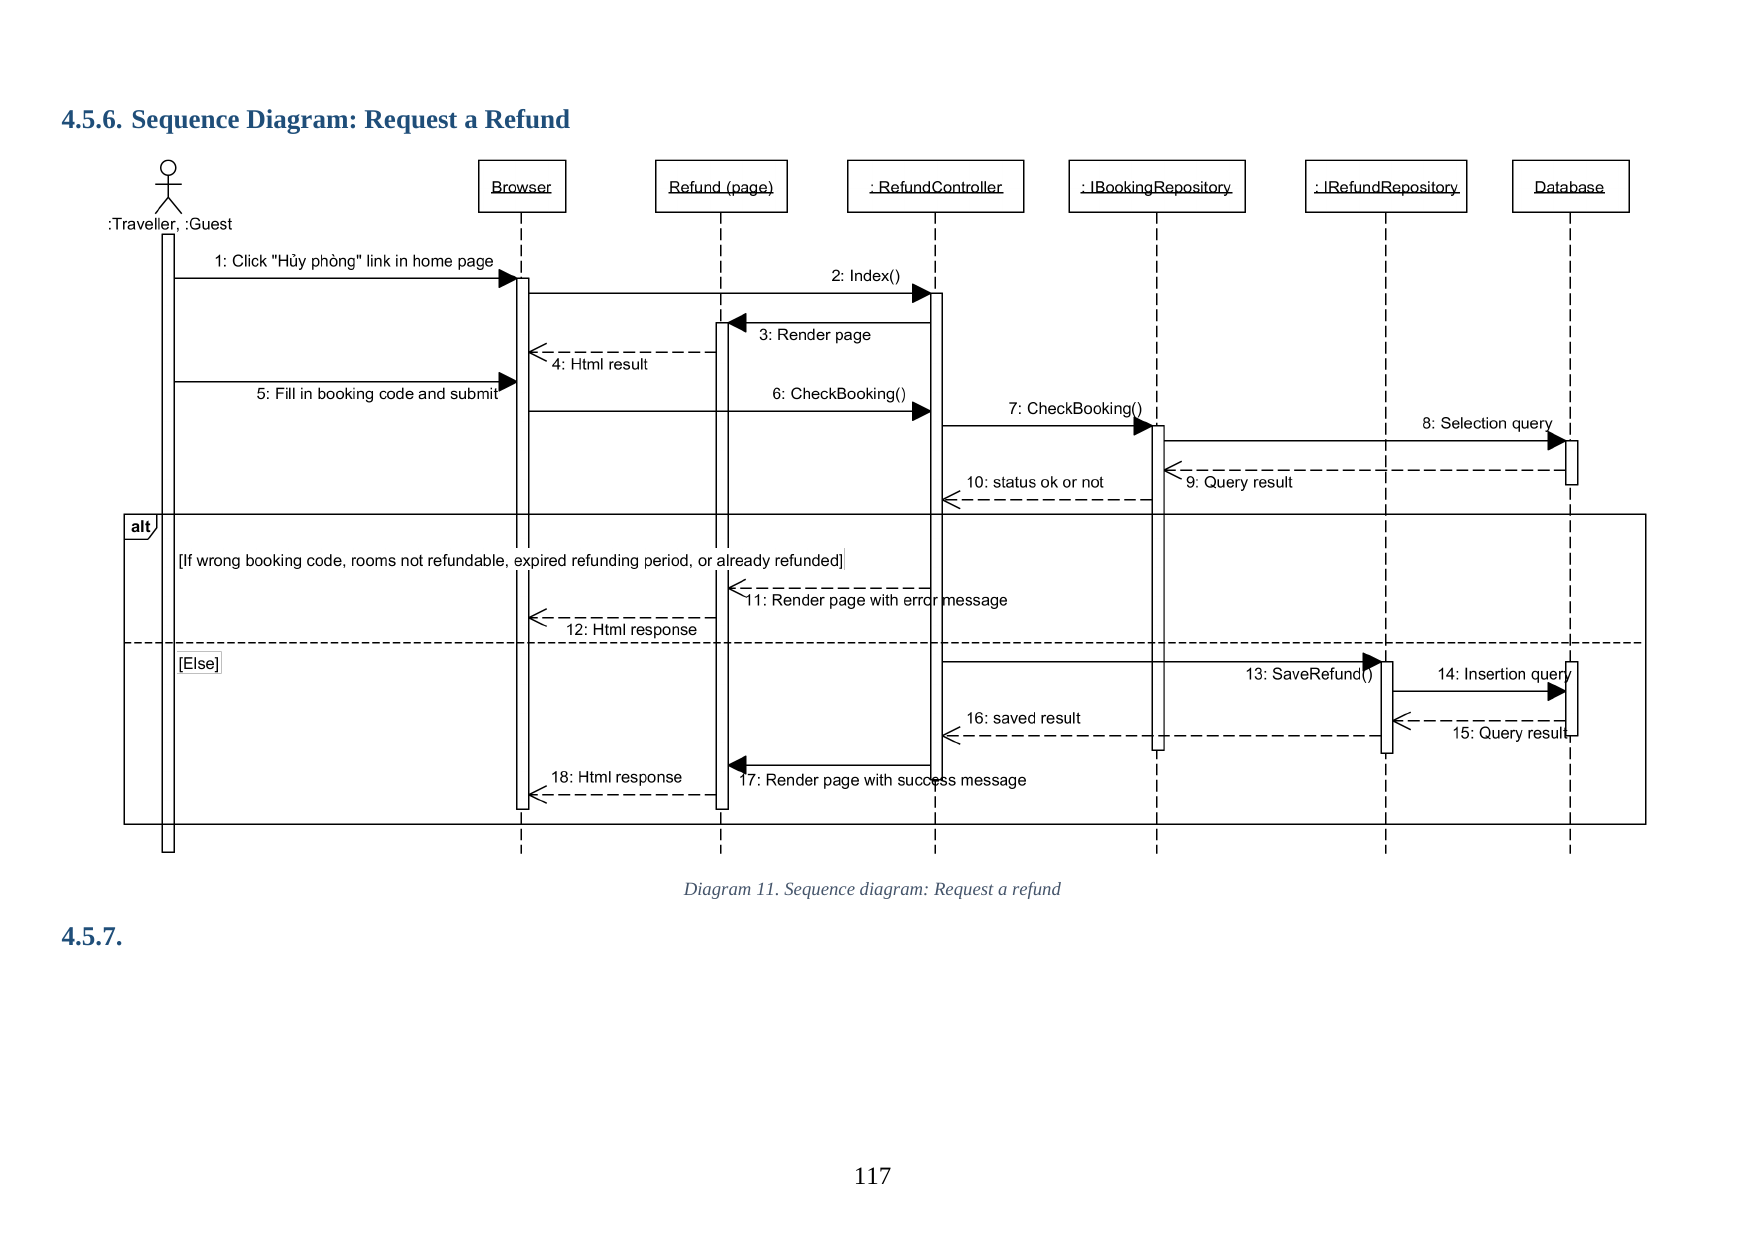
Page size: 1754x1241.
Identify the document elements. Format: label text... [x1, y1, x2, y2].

subtitle Sequence Diagram: Request a Refund [122, 103, 1651, 134]
picture [94, 145, 1651, 859]
text Diagram 11. Sequence diagram: Request a refund [94, 878, 1651, 899]
